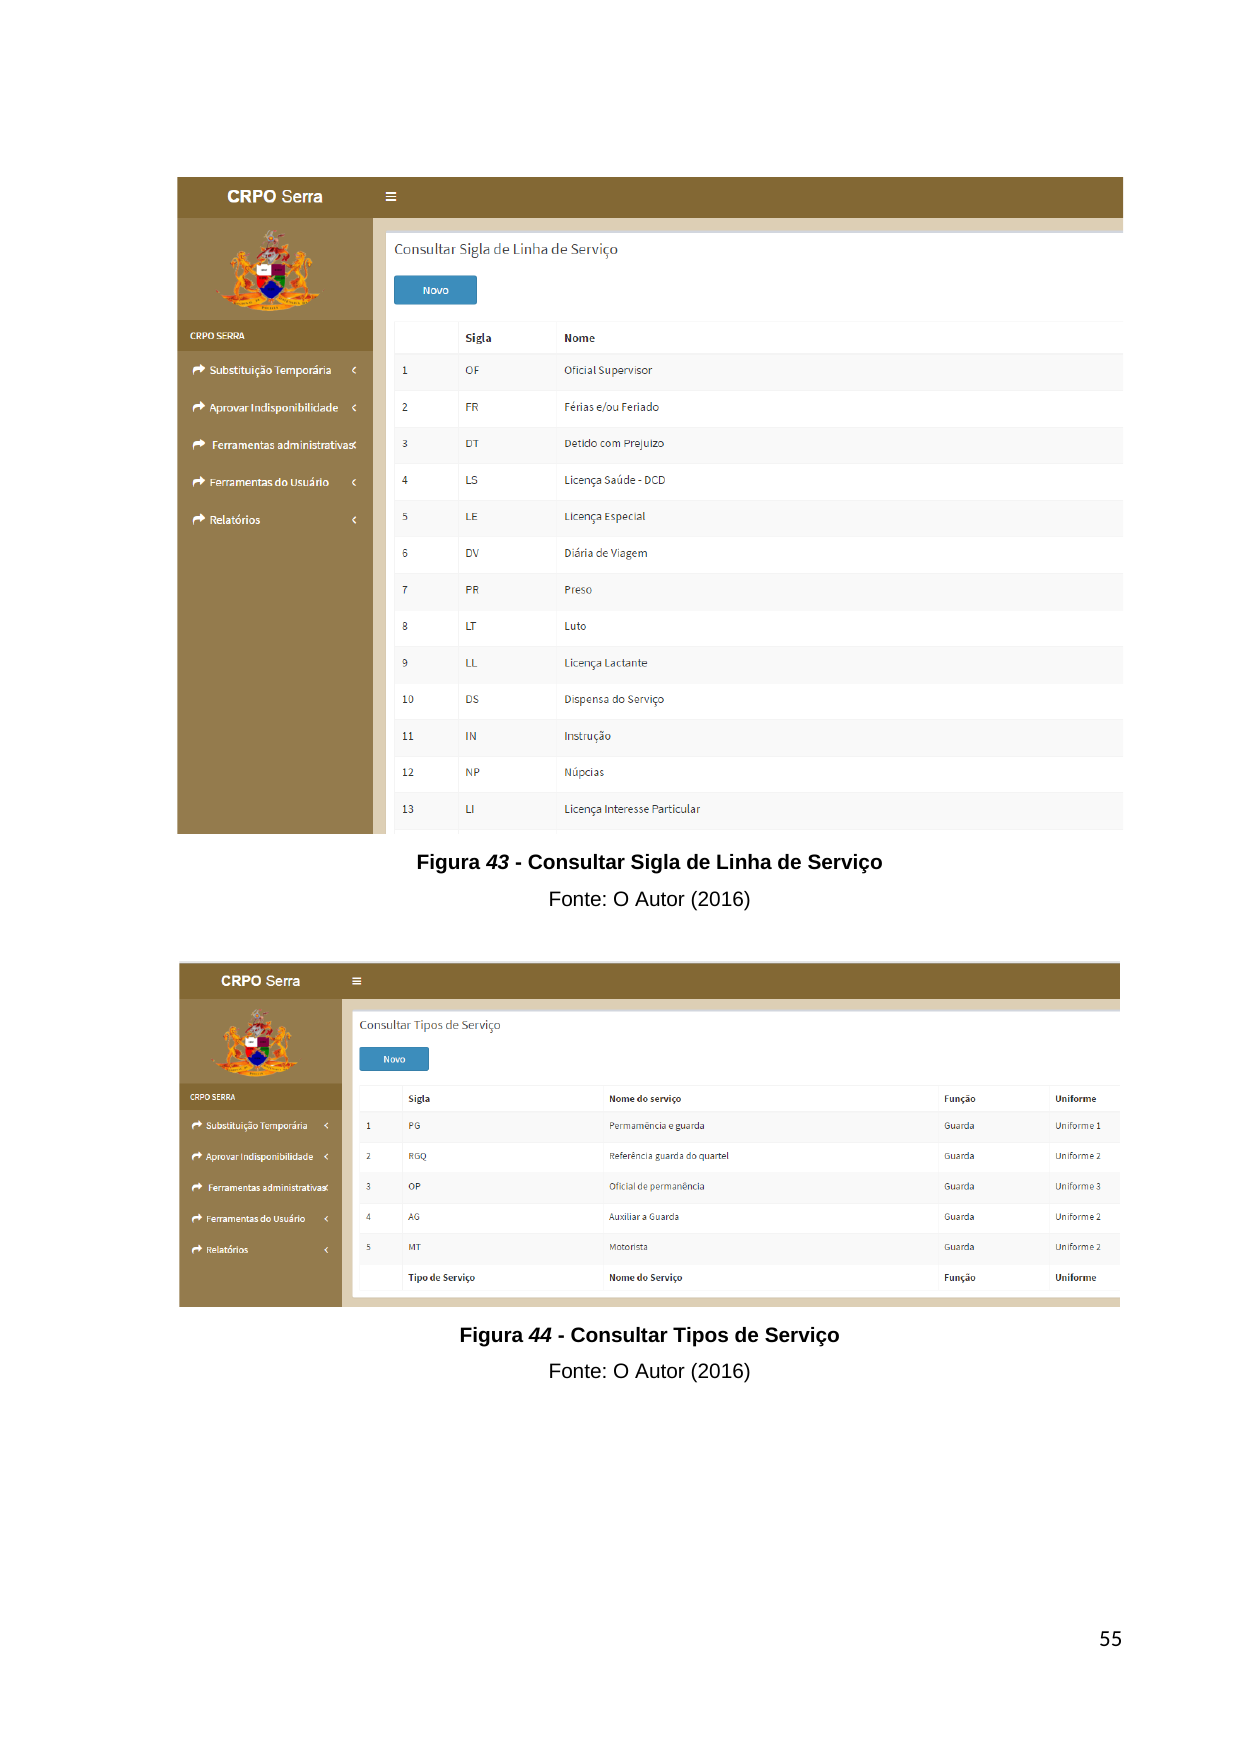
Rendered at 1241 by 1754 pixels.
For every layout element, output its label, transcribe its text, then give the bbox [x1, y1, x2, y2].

text Figura 43 - Consultar Sigla de Linha de Serviço [177, 850, 1122, 874]
text Fonte: O Autor (2016) [177, 887, 1122, 911]
text Fonte: O Autor (2016) [177, 1359, 1122, 1383]
picture [179, 961, 1120, 1307]
text Figura 44 - Consultar Tipos de Serviço [177, 1323, 1122, 1347]
picture [177, 177, 1124, 834]
